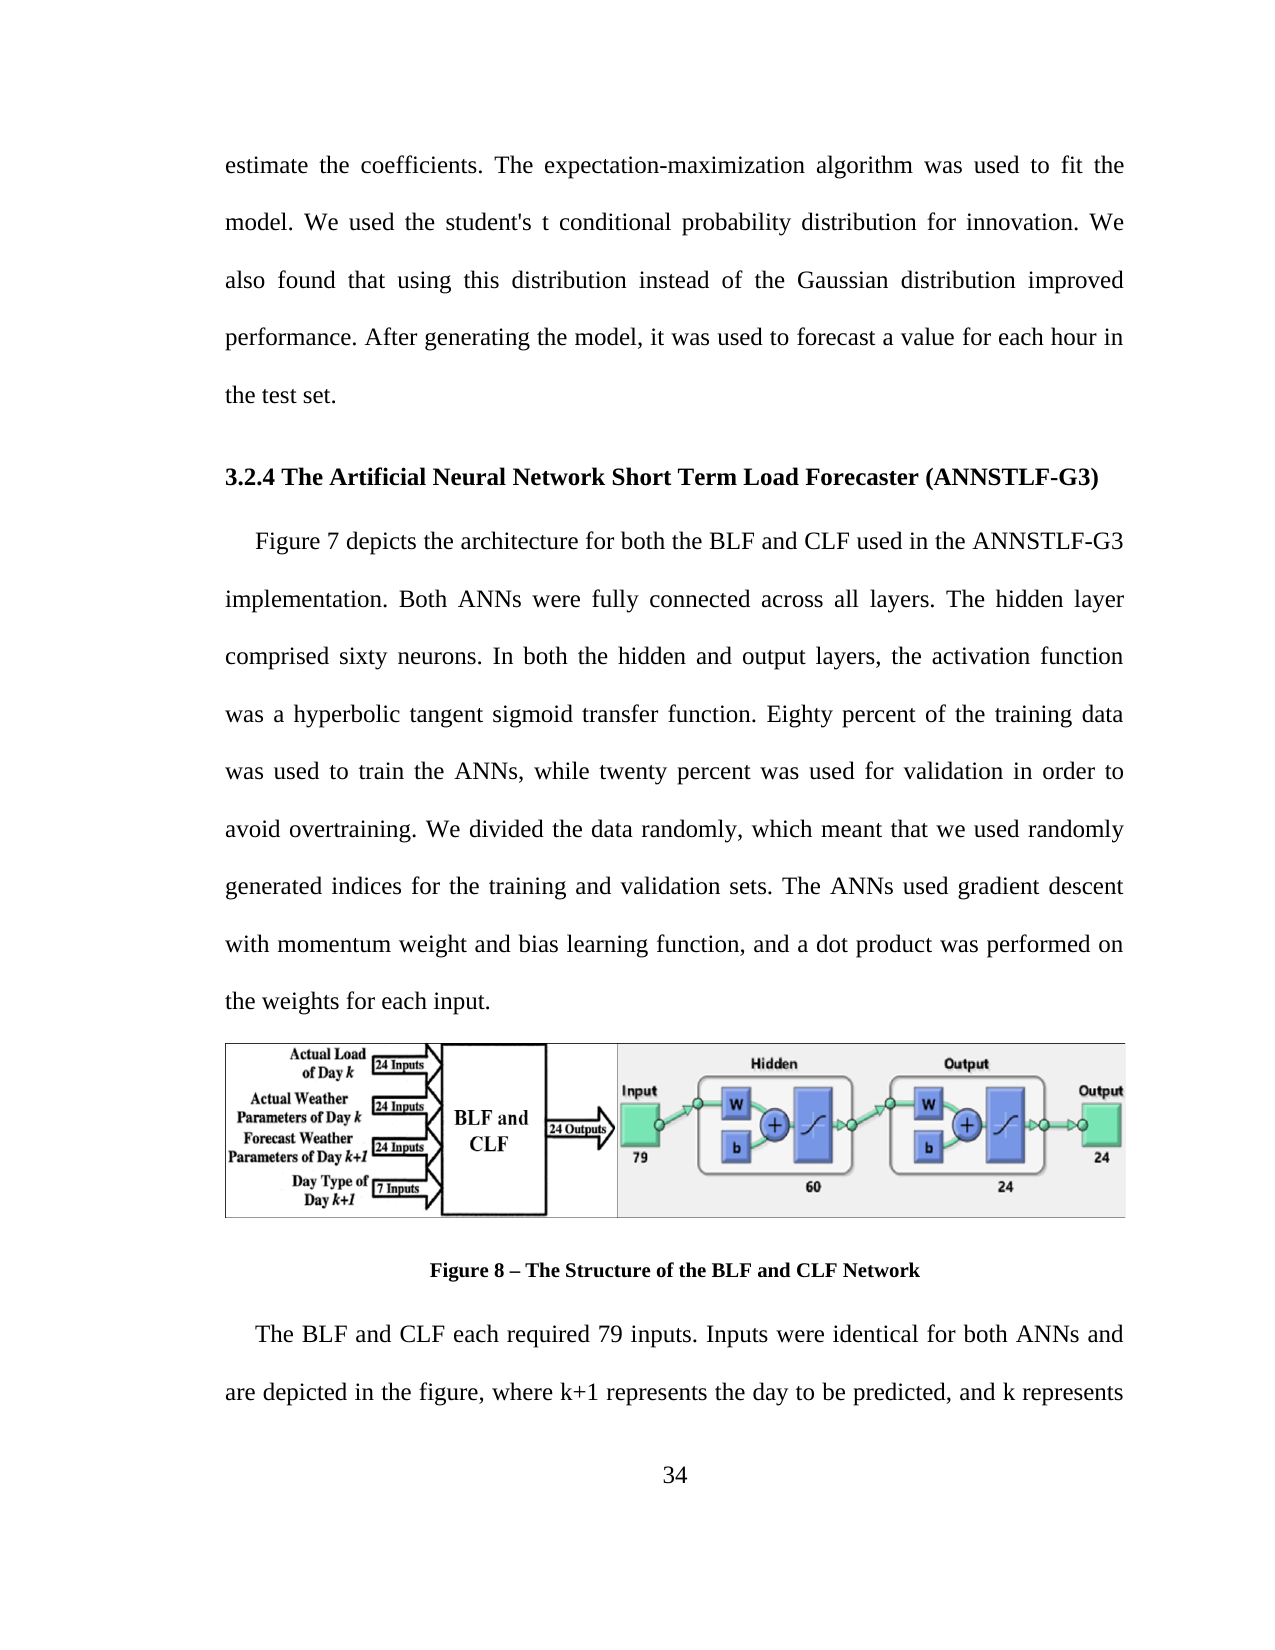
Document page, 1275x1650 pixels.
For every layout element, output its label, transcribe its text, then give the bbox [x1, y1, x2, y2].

text Figure 7 depicts the architecture for both the BLF and CLF used in the ANNSTLF-G3 implementation. Both ANNs were fully connected across all layers. The hidden layer comprised sixty neurons. In both the hidden and output layers, the activation function was a hyperbolic tangent sigmoid transfer function. Eighty percent of the training data was used to train the ANNs, while twenty percent was used for validation in order to avoid overtraining. We divided the data randomly, which meant that we used randomly generated indices for the training and validation sets. The ANNs used gradient descent with momentum weight and bias learning function, and a dot product was performed on the weights for each input. [225, 526, 1125, 1015]
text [225, 150, 1125, 409]
picture [225, 1043, 1125, 1218]
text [225, 1319, 1125, 1405]
text Figure 8 – The Structure of the BLF and CLF Network [225, 1258, 1125, 1282]
subtitle 3.2.4 The Artificial Neural Network Short Term Load Forecaster (ANNSTLF-G3) [225, 462, 1125, 491]
